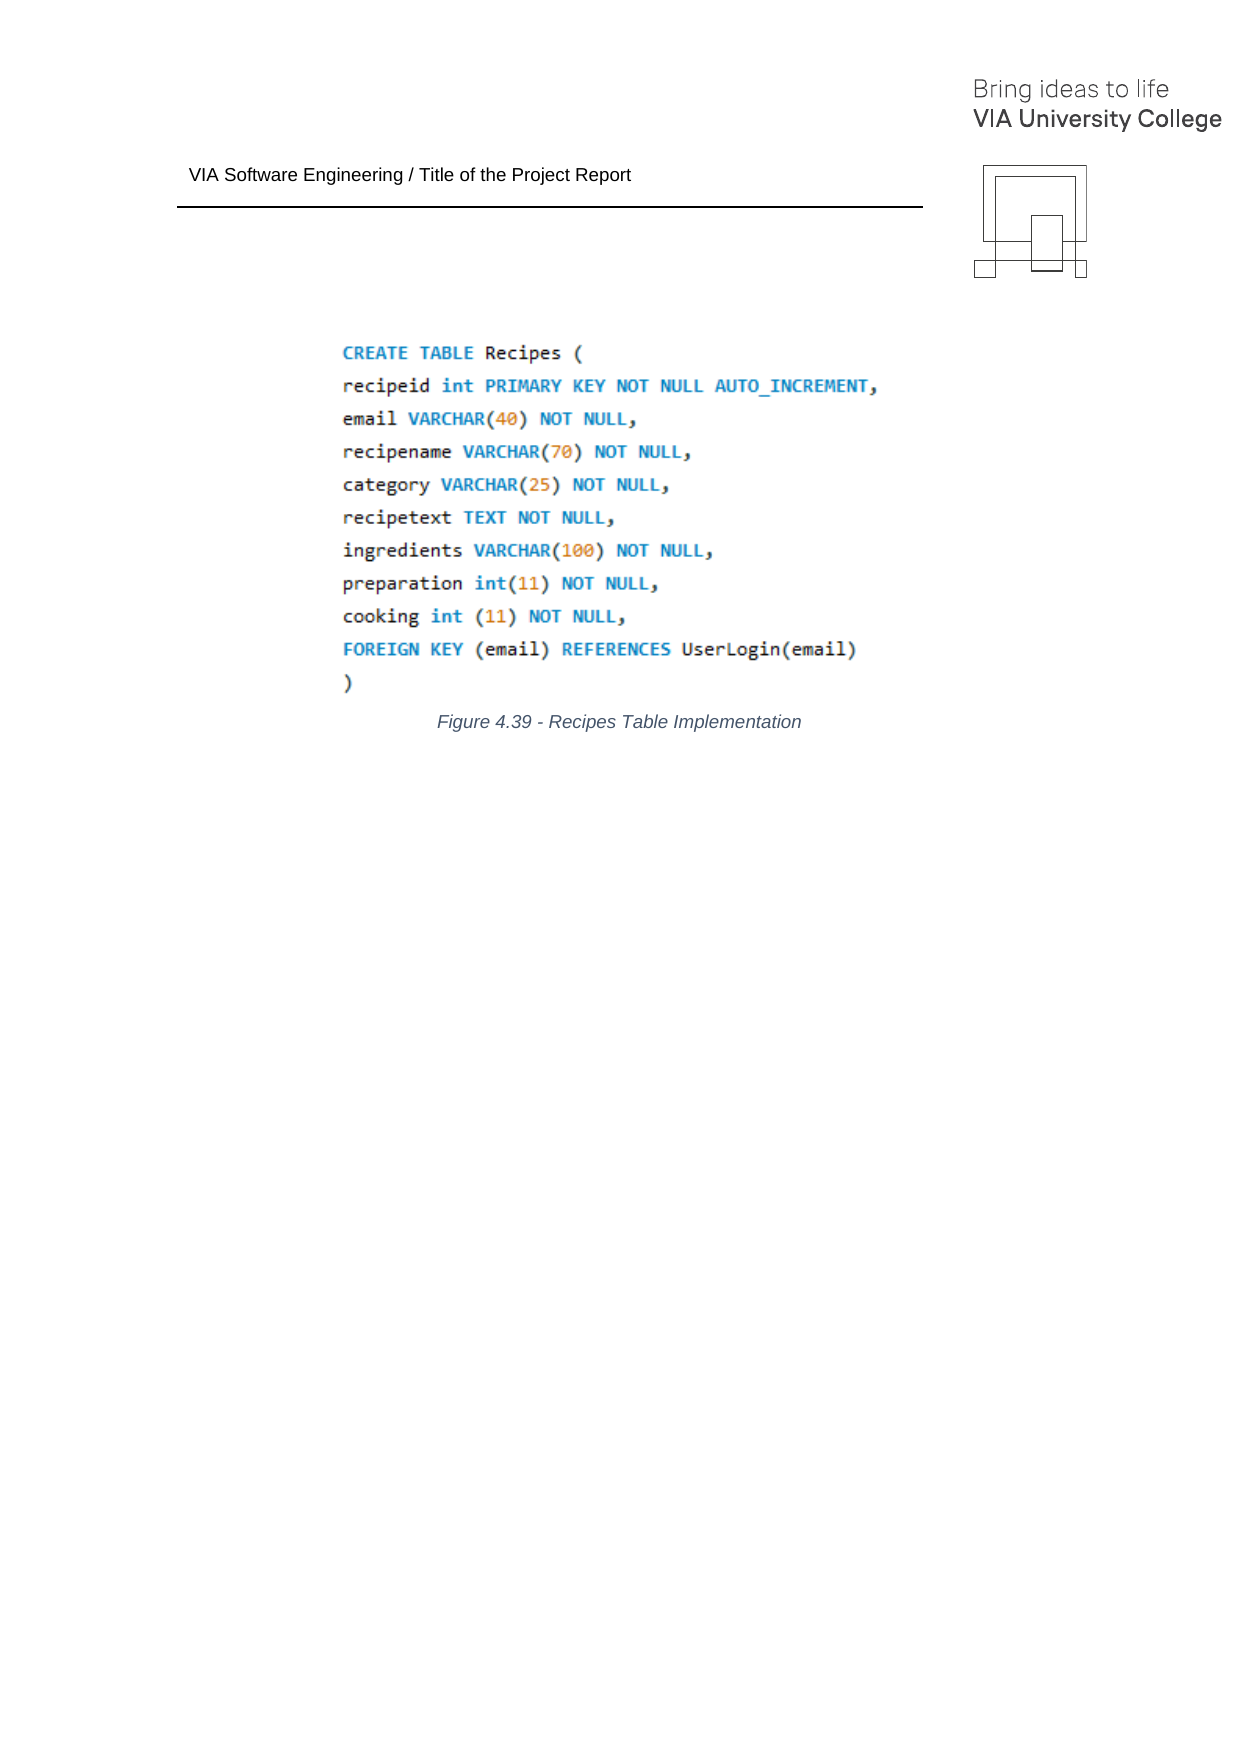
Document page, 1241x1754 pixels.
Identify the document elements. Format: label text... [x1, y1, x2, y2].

picture [335, 340, 906, 698]
